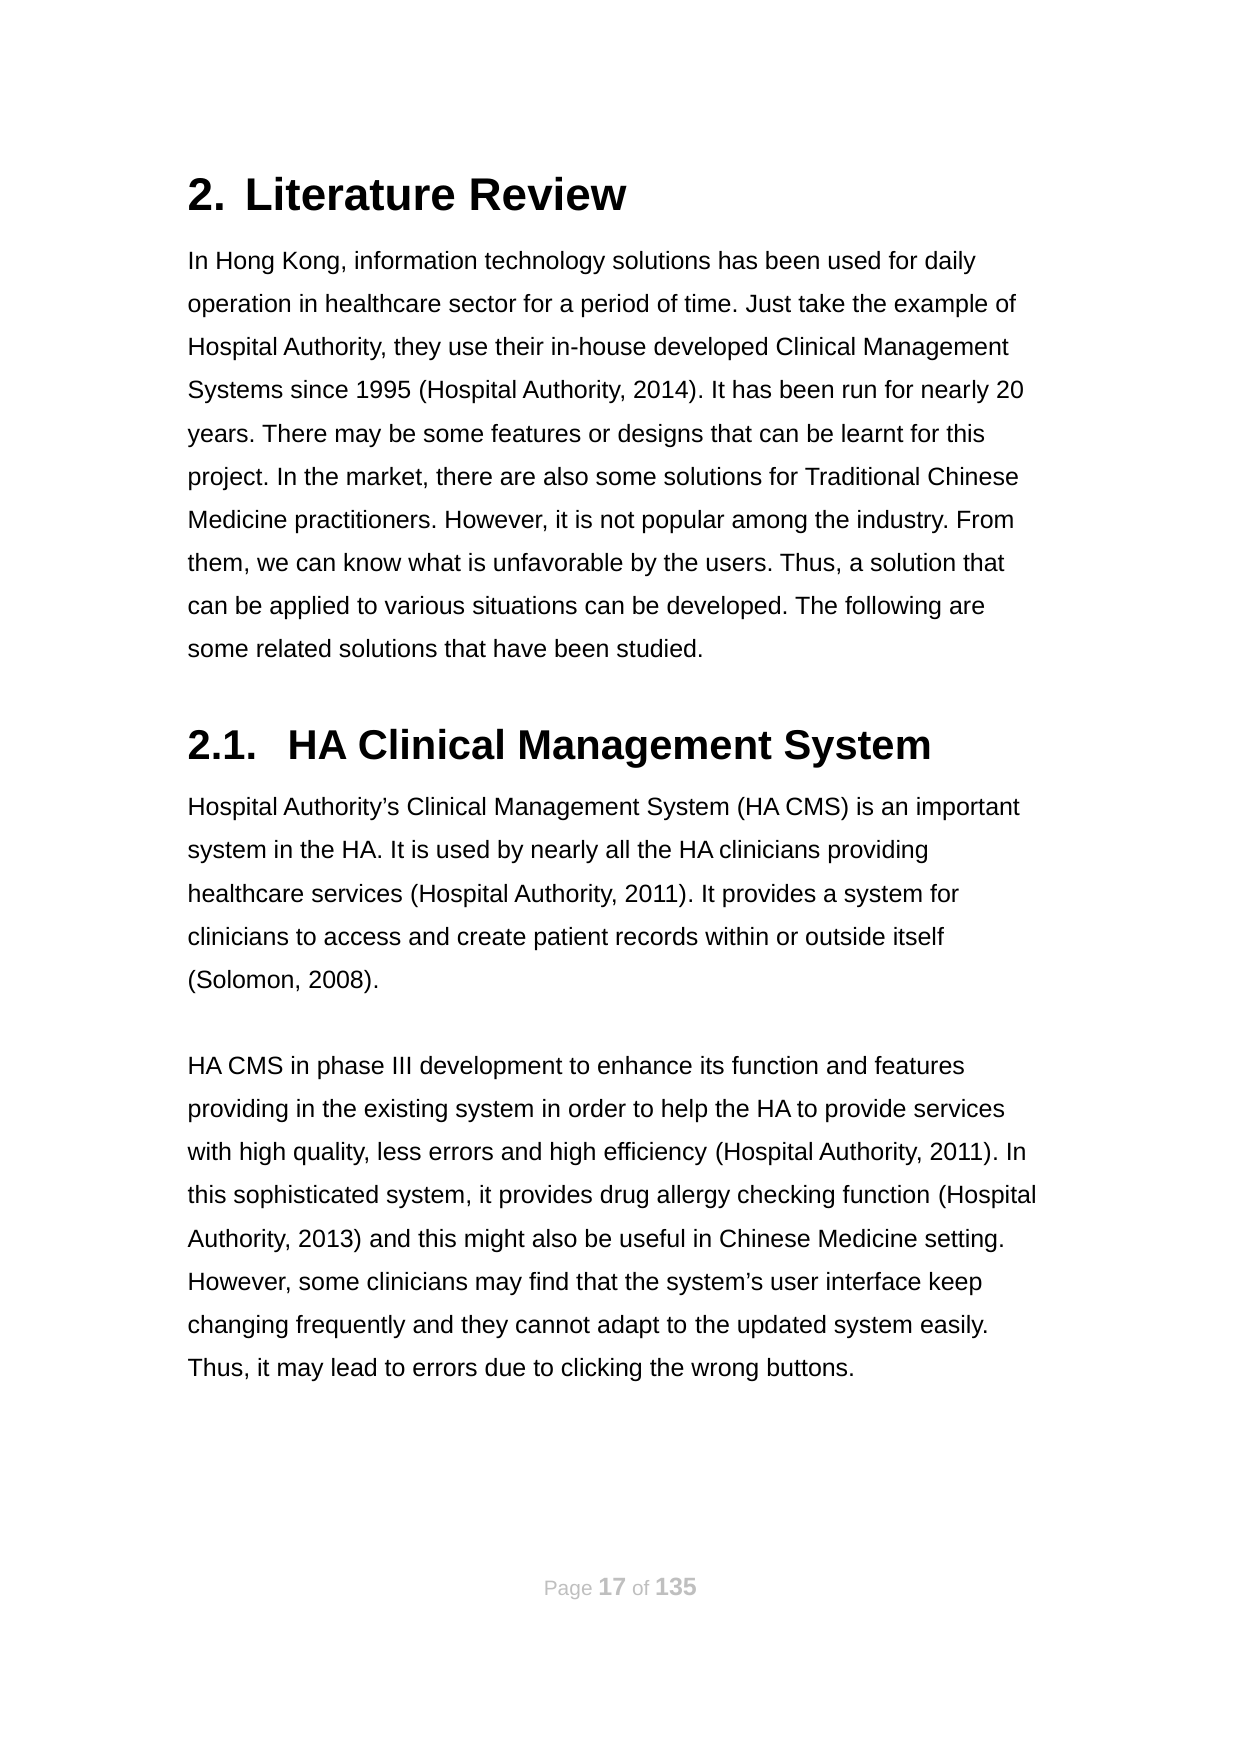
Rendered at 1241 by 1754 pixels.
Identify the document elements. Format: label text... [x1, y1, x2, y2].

subtitle HA Clinical Management System [187, 720, 1053, 768]
text Hospital Authority’s Clinical Management System (HA CMS) is an important system in the HA. It is used by nearly all the HA clinicians providing healthcare services . It provides a system for clinicians to access and create patient records within or outside itself . [187, 792, 1053, 993]
subtitle Literature Review [187, 167, 1053, 220]
text In Hong Kong, information technology solutions has been used for daily operation in healthcare sector for a period of time. Just take the example of Hospital Authority, they use their in-house developed Clinical Management Systems since 1995 . It has been run for nearly 20 years. There may be some features or designs that can be learnt for this project. In the market, there are also some solutions for Traditional Chinese Medicine practitioners. However, it is not popular among the industry. From them, we can know what is unfavorable by the users. Thus, a solution that can be applied to various situations can be developed. The following are some related solutions that have been studied. [187, 246, 1053, 663]
text HA CMS in phase III development to enhance its function and features providing in the existing system in order to help the HA to provide services with high quality, less errors and high efficiency . In this sophisticated system, it provides drug allergy checking function and this might also be useful in Chinese Medicine setting. However, some clinicians may find that the system’s user interface keep changing frequently and they cannot adapt to the updated system easily. Thus, it may lead to errors due to clicking the wrong buttons. [187, 1051, 1053, 1382]
